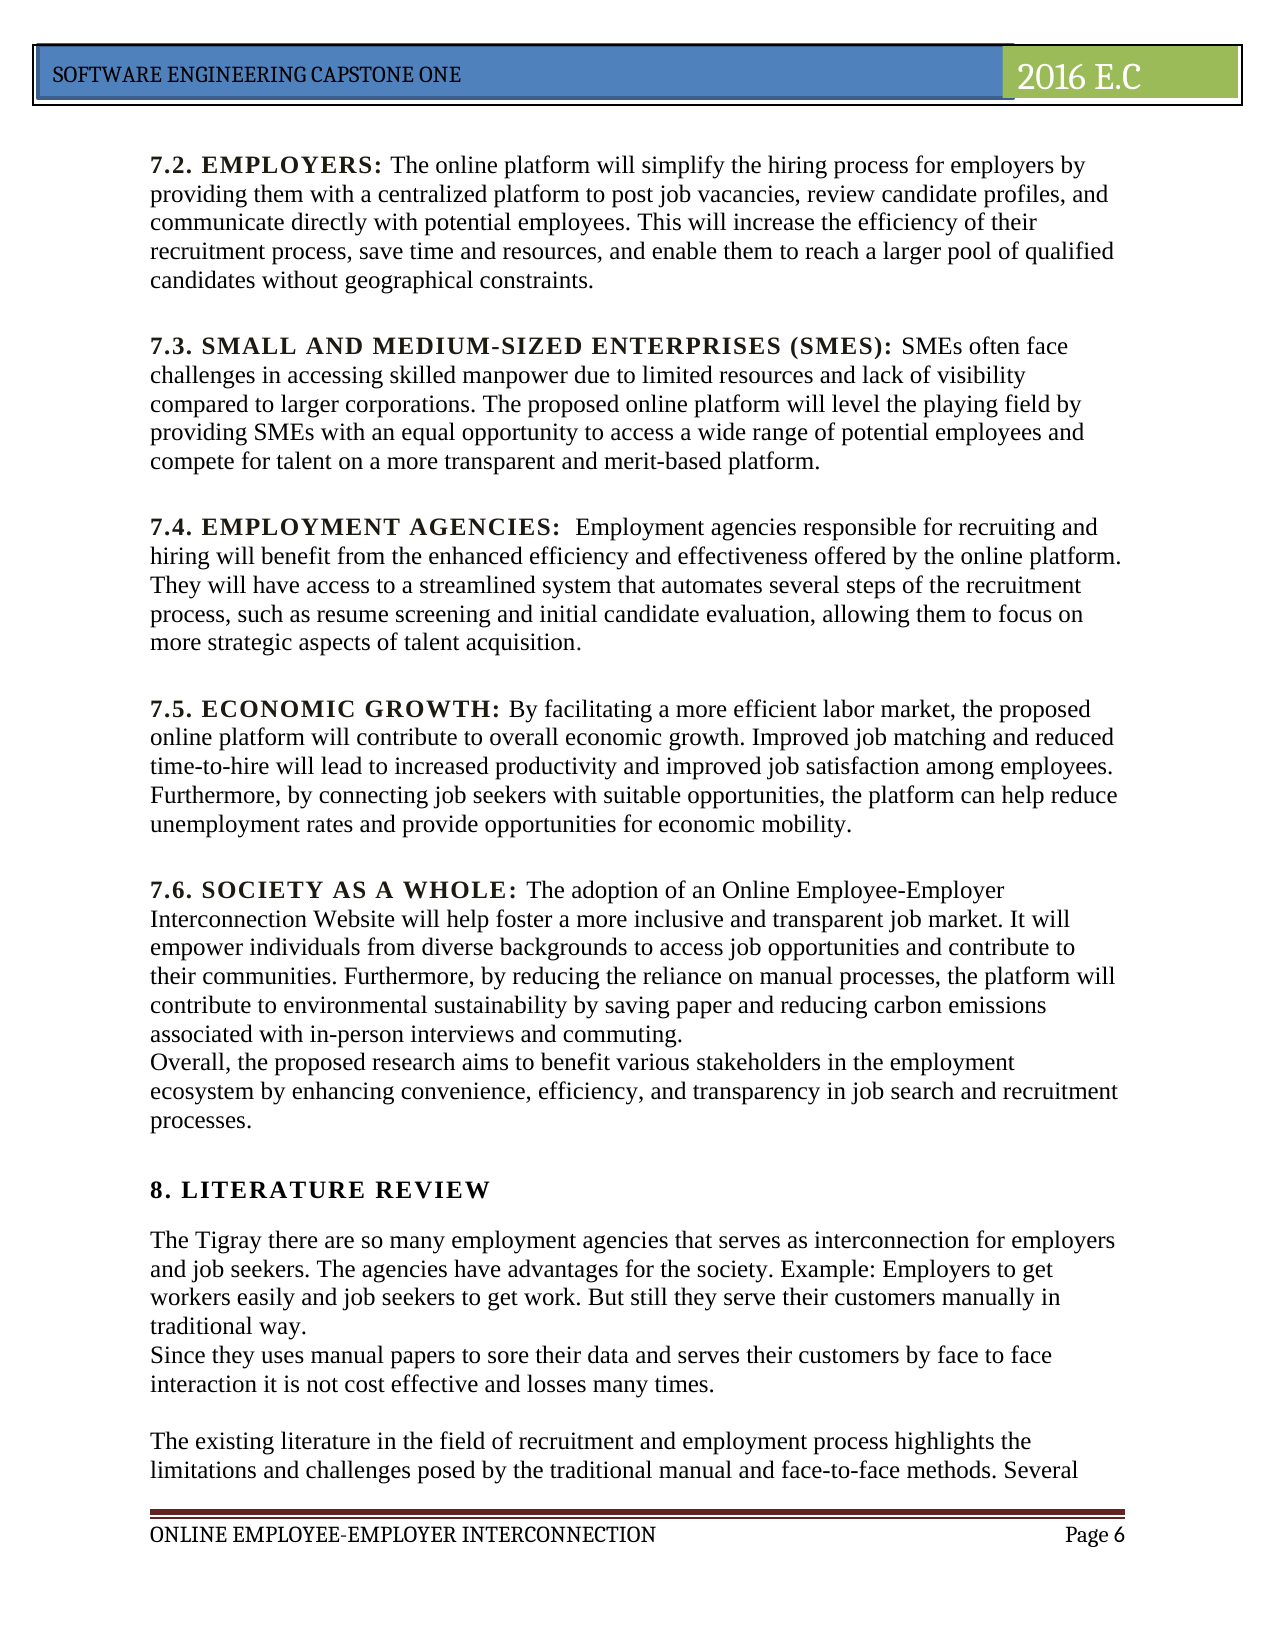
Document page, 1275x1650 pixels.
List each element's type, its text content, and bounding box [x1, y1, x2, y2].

text 7.5. Economic Growth: By facilitating a more efficient labor market, the proposed online platform will contribute to overall economic growth. Improved job matching and reduced time-to-hire will lead to increased productivity and improved job satisfaction among employees. Furthermore, by connecting job seekers with suitable opportunities, the platform can help reduce unemployment rates and provide opportunities for economic mobility. [150, 694, 1125, 837]
text Overall, the proposed research aims to benefit various stakeholders in the employment ecosystem by enhancing convenience, efficiency, and transparency in job search and recruitment processes. [150, 1047, 1125, 1134]
text 7.3. Small and Medium-sized Enterprises (SMEs): SMEs often face challenges in accessing skilled manpower due to limited resources and lack of visibility compared to larger corporations. The proposed online platform will level the playing field by providing SMEs with an equal opportunity to access a wide range of potential employees and compete for talent on a more transparent and merit-based platform. [150, 331, 1125, 475]
text The Tigray there are so many employment agencies that serves as interconnection for employers and job seekers. The agencies have advantages for the society. Example: Employers to get workers easily and job seekers to get work. But still they serve their customers manually in traditional way. [150, 1225, 1125, 1340]
text 7.2. Employers: The online platform will simplify the hiring process for employers by providing them with a centralized platform to post job vacancies, review candidate profiles, and communicate directly with potential employees. This will increase the efficiency of their recruitment process, save time and resources, and enable them to reach a larger pool of qualified candidates without geographical constraints. [150, 150, 1125, 294]
text 7.6. Society as a Whole: The adoption of an Online Employee-Employer Interconnection Website will help foster a more inclusive and transparent job market. It will empower individuals from diverse backgrounds to access job opportunities and contribute to their communities. Furthermore, by reducing the reliance on manual processes, the platform will contribute to environmental sustainability by saving paper and reducing carbon emissions associated with in-person interviews and commuting. [150, 875, 1125, 1047]
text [150, 1426, 1125, 1484]
subtitle 8. Literature Review [150, 1175, 1125, 1204]
text 7.4. Employment Agencies: Employment agencies responsible for recruiting and hiring will benefit from the enhanced efficiency and effectiveness offered by the online platform. They will have access to a streamlined system that automates several steps of the recruitment process, such as resume screening and initial candidate evaluation, allowing them to focus on more strategic aspects of talent acquisition. [150, 512, 1125, 656]
text Since they uses manual papers to sore their data and serves their customers by face to face interaction it is not cost effective and losses many times. [150, 1340, 1125, 1397]
